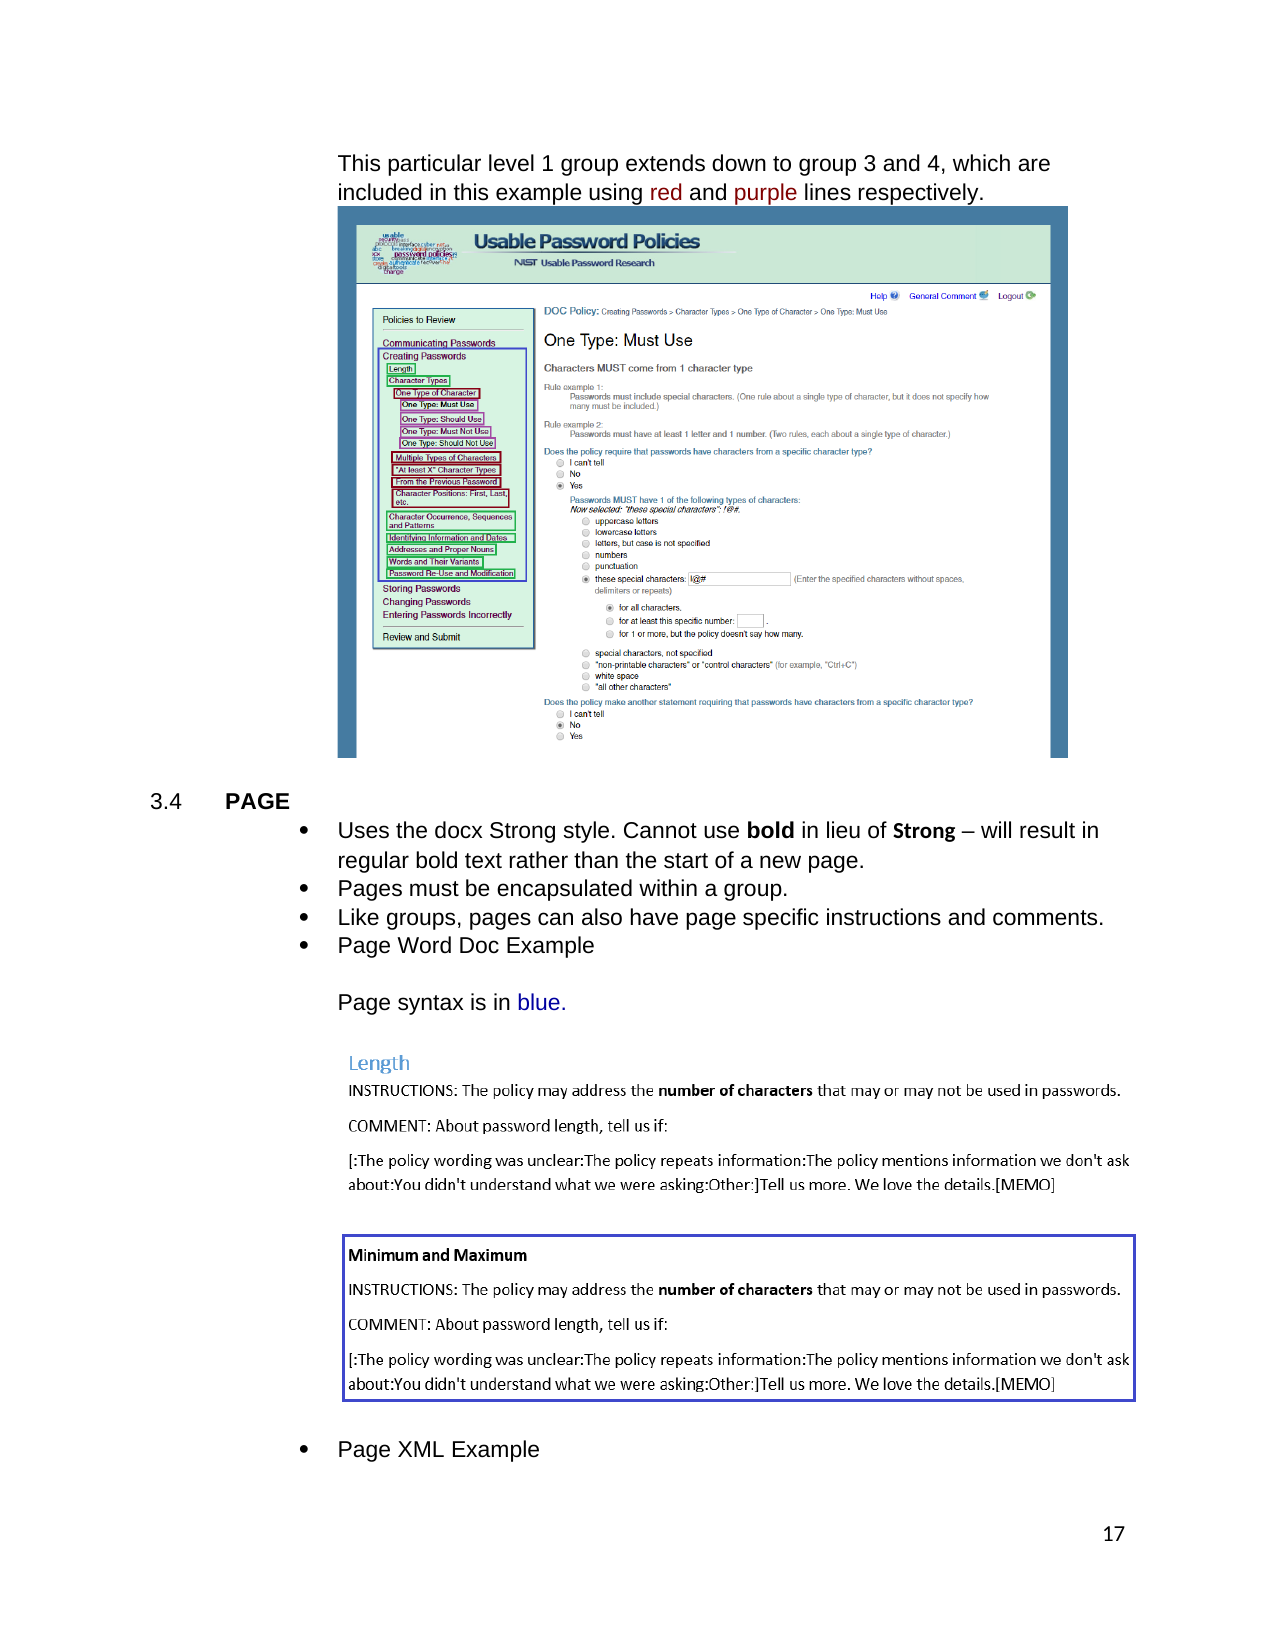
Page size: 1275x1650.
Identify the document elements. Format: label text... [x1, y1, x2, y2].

picture [337, 206, 1068, 758]
list Page syntax is in blue. [337, 989, 1125, 1015]
list Page Word Doc Example [300, 932, 1125, 958]
picture [337, 1045, 1139, 1406]
list PAGE [150, 788, 1125, 814]
list Like groups, pages can also have page specific instructions and comments. [300, 903, 1125, 930]
list Uses the docx Strong style. Cannot use bold in lieu of Strong – will result in regular bold text rather than the start of a new page. [300, 816, 1125, 873]
list Pages must be encapsulated within a group. [300, 875, 1125, 901]
list Page XML Example [300, 1436, 1125, 1463]
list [337, 150, 1125, 205]
